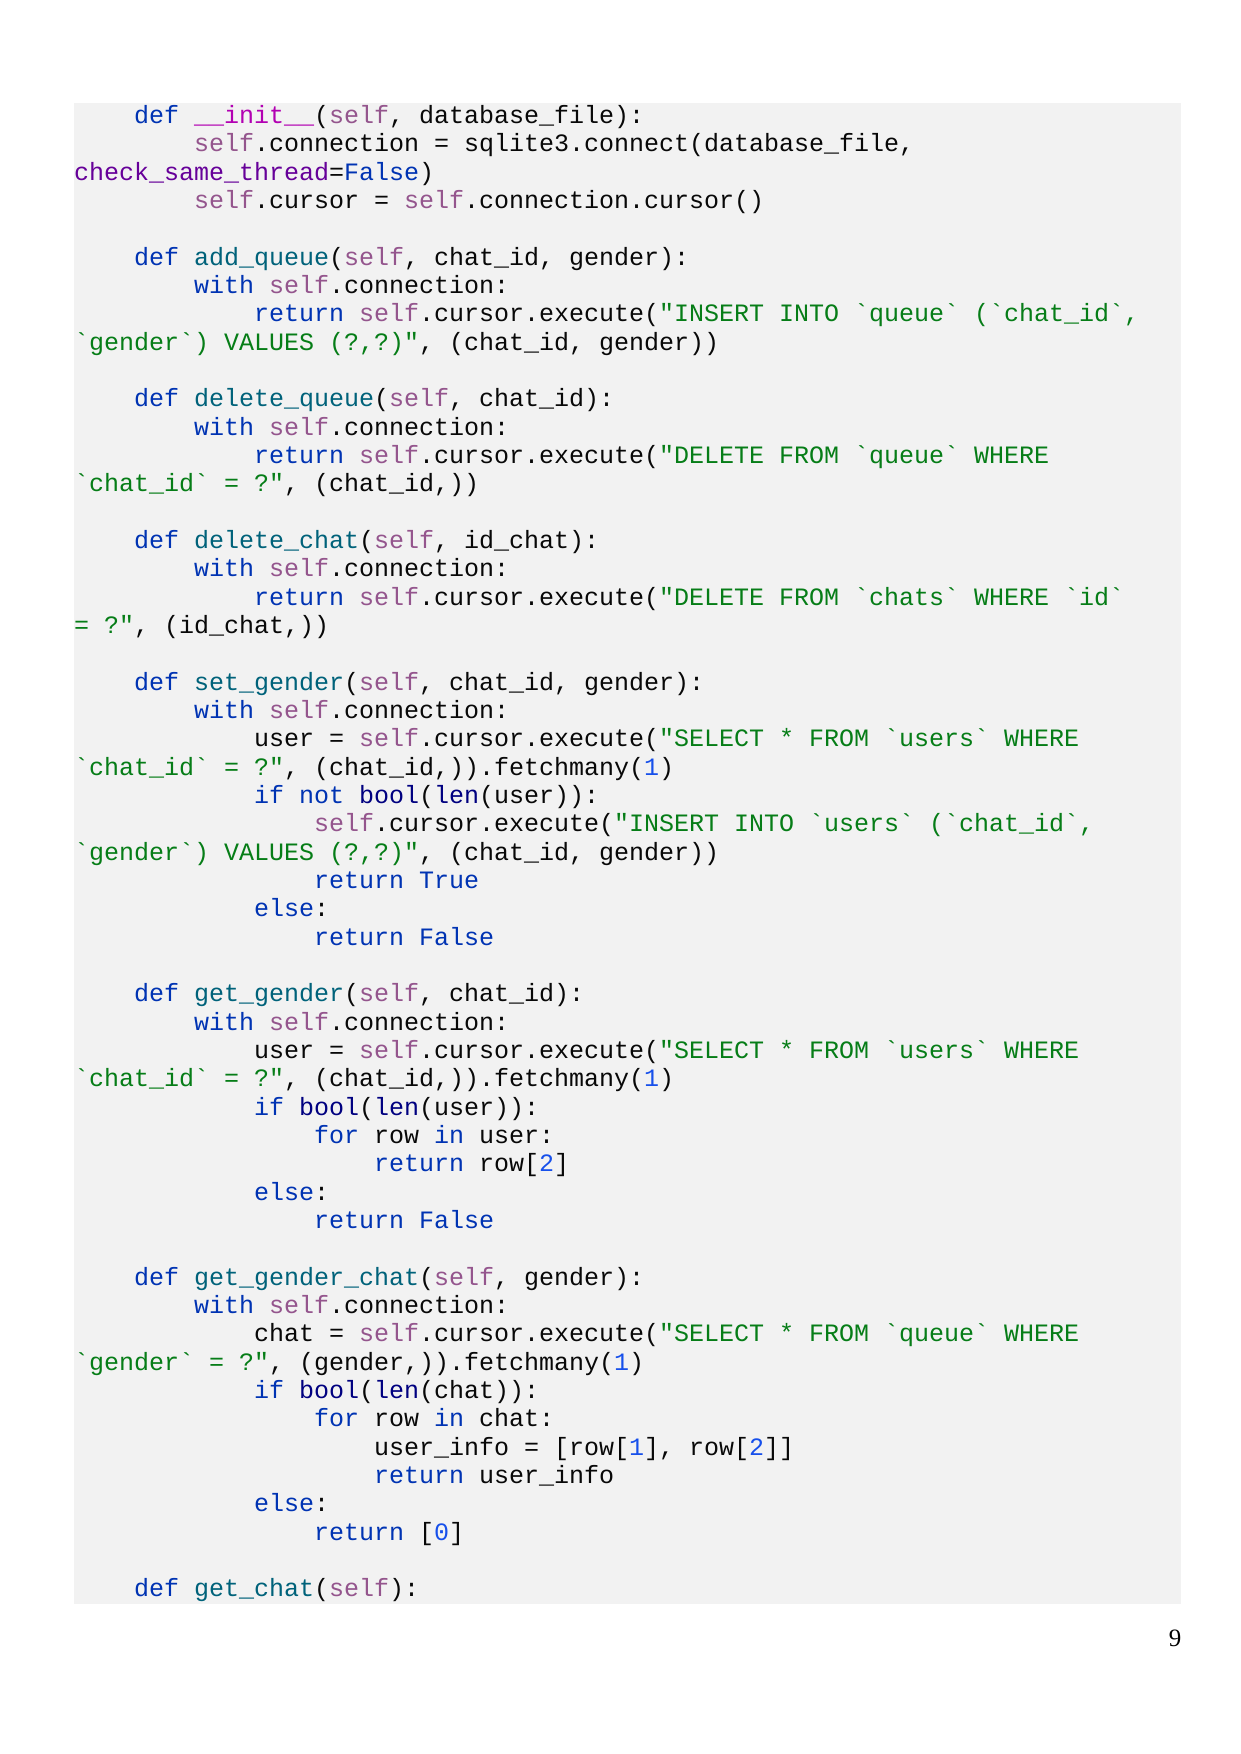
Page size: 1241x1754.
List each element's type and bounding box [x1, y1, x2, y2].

text [74, 103, 1181, 1604]
